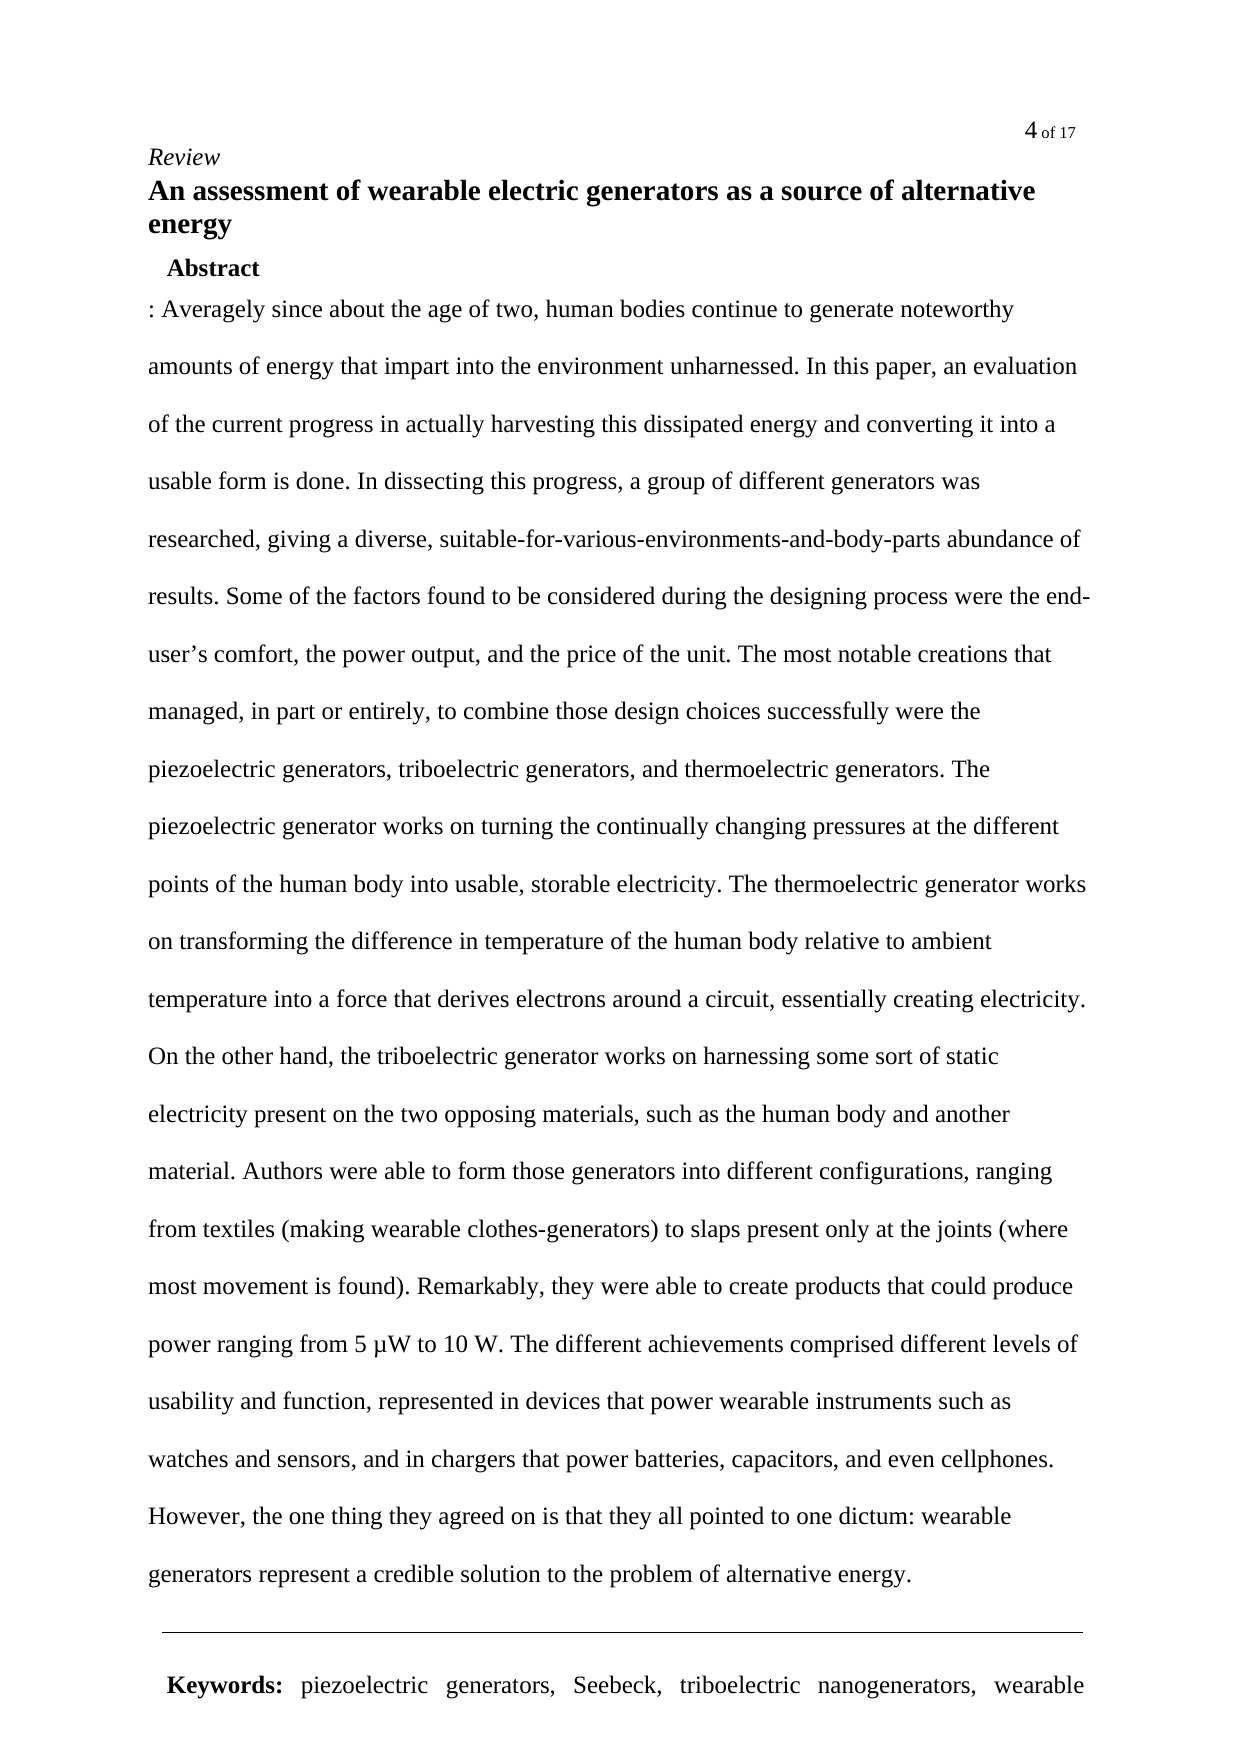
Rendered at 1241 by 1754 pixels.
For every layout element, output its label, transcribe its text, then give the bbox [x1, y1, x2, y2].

text Abstract [167, 253, 1096, 281]
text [167, 1623, 1085, 1699]
subtitle An assessment of wearable electric generators as a source of alternative energy [148, 173, 1096, 240]
text Review [148, 146, 1096, 171]
text : Averagely since about the age of two, human bodies continue to generate noteworthy amounts of energy that impart into the environment unharnessed. In this paper, an evaluation of the current progress in actually harvesting this dissipated energy and converting it into a usable form is done. In dissecting this progress, a group of different generators was researched, giving a diverse, suitable-for-various-environments-and-body-parts abundance of results. Some of the factors found to be considered during the designing process were the end-user’s comfort, the power output, and the price of the unit. The most notable creations that managed, in part or entirely, to combine those design choices successfully were the piezoelectric generators, triboelectric generators, and thermoelectric generators. The piezoelectric generator works on turning the continually changing pressures at the different points of the human body into usable, storable electricity. The thermoelectric generator works on transforming the difference in temperature of the human body relative to ambient temperature into a force that derives electrons around a circuit, essentially creating electricity. On the other hand, the triboelectric generator works on harnessing some sort of static electricity present on the two opposing materials, such as the human body and another material. Authors were able to form those generators into different configurations, ranging from textiles (making wearable clothes-generators) to slaps present only at the joints (where most movement is found). Remarkably, they were able to create products that could produce power ranging from 5 µW to 10 W. The different achievements comprised different levels of usability and function, represented in devices that power wearable instruments such as watches and sensors, and in chargers that power batteries, capacitors, and even cellphones. However, the one thing they agreed on is that they all pointed to one dictum: wearable generators represent a credible solution to the problem of alternative energy. [148, 294, 1096, 1588]
